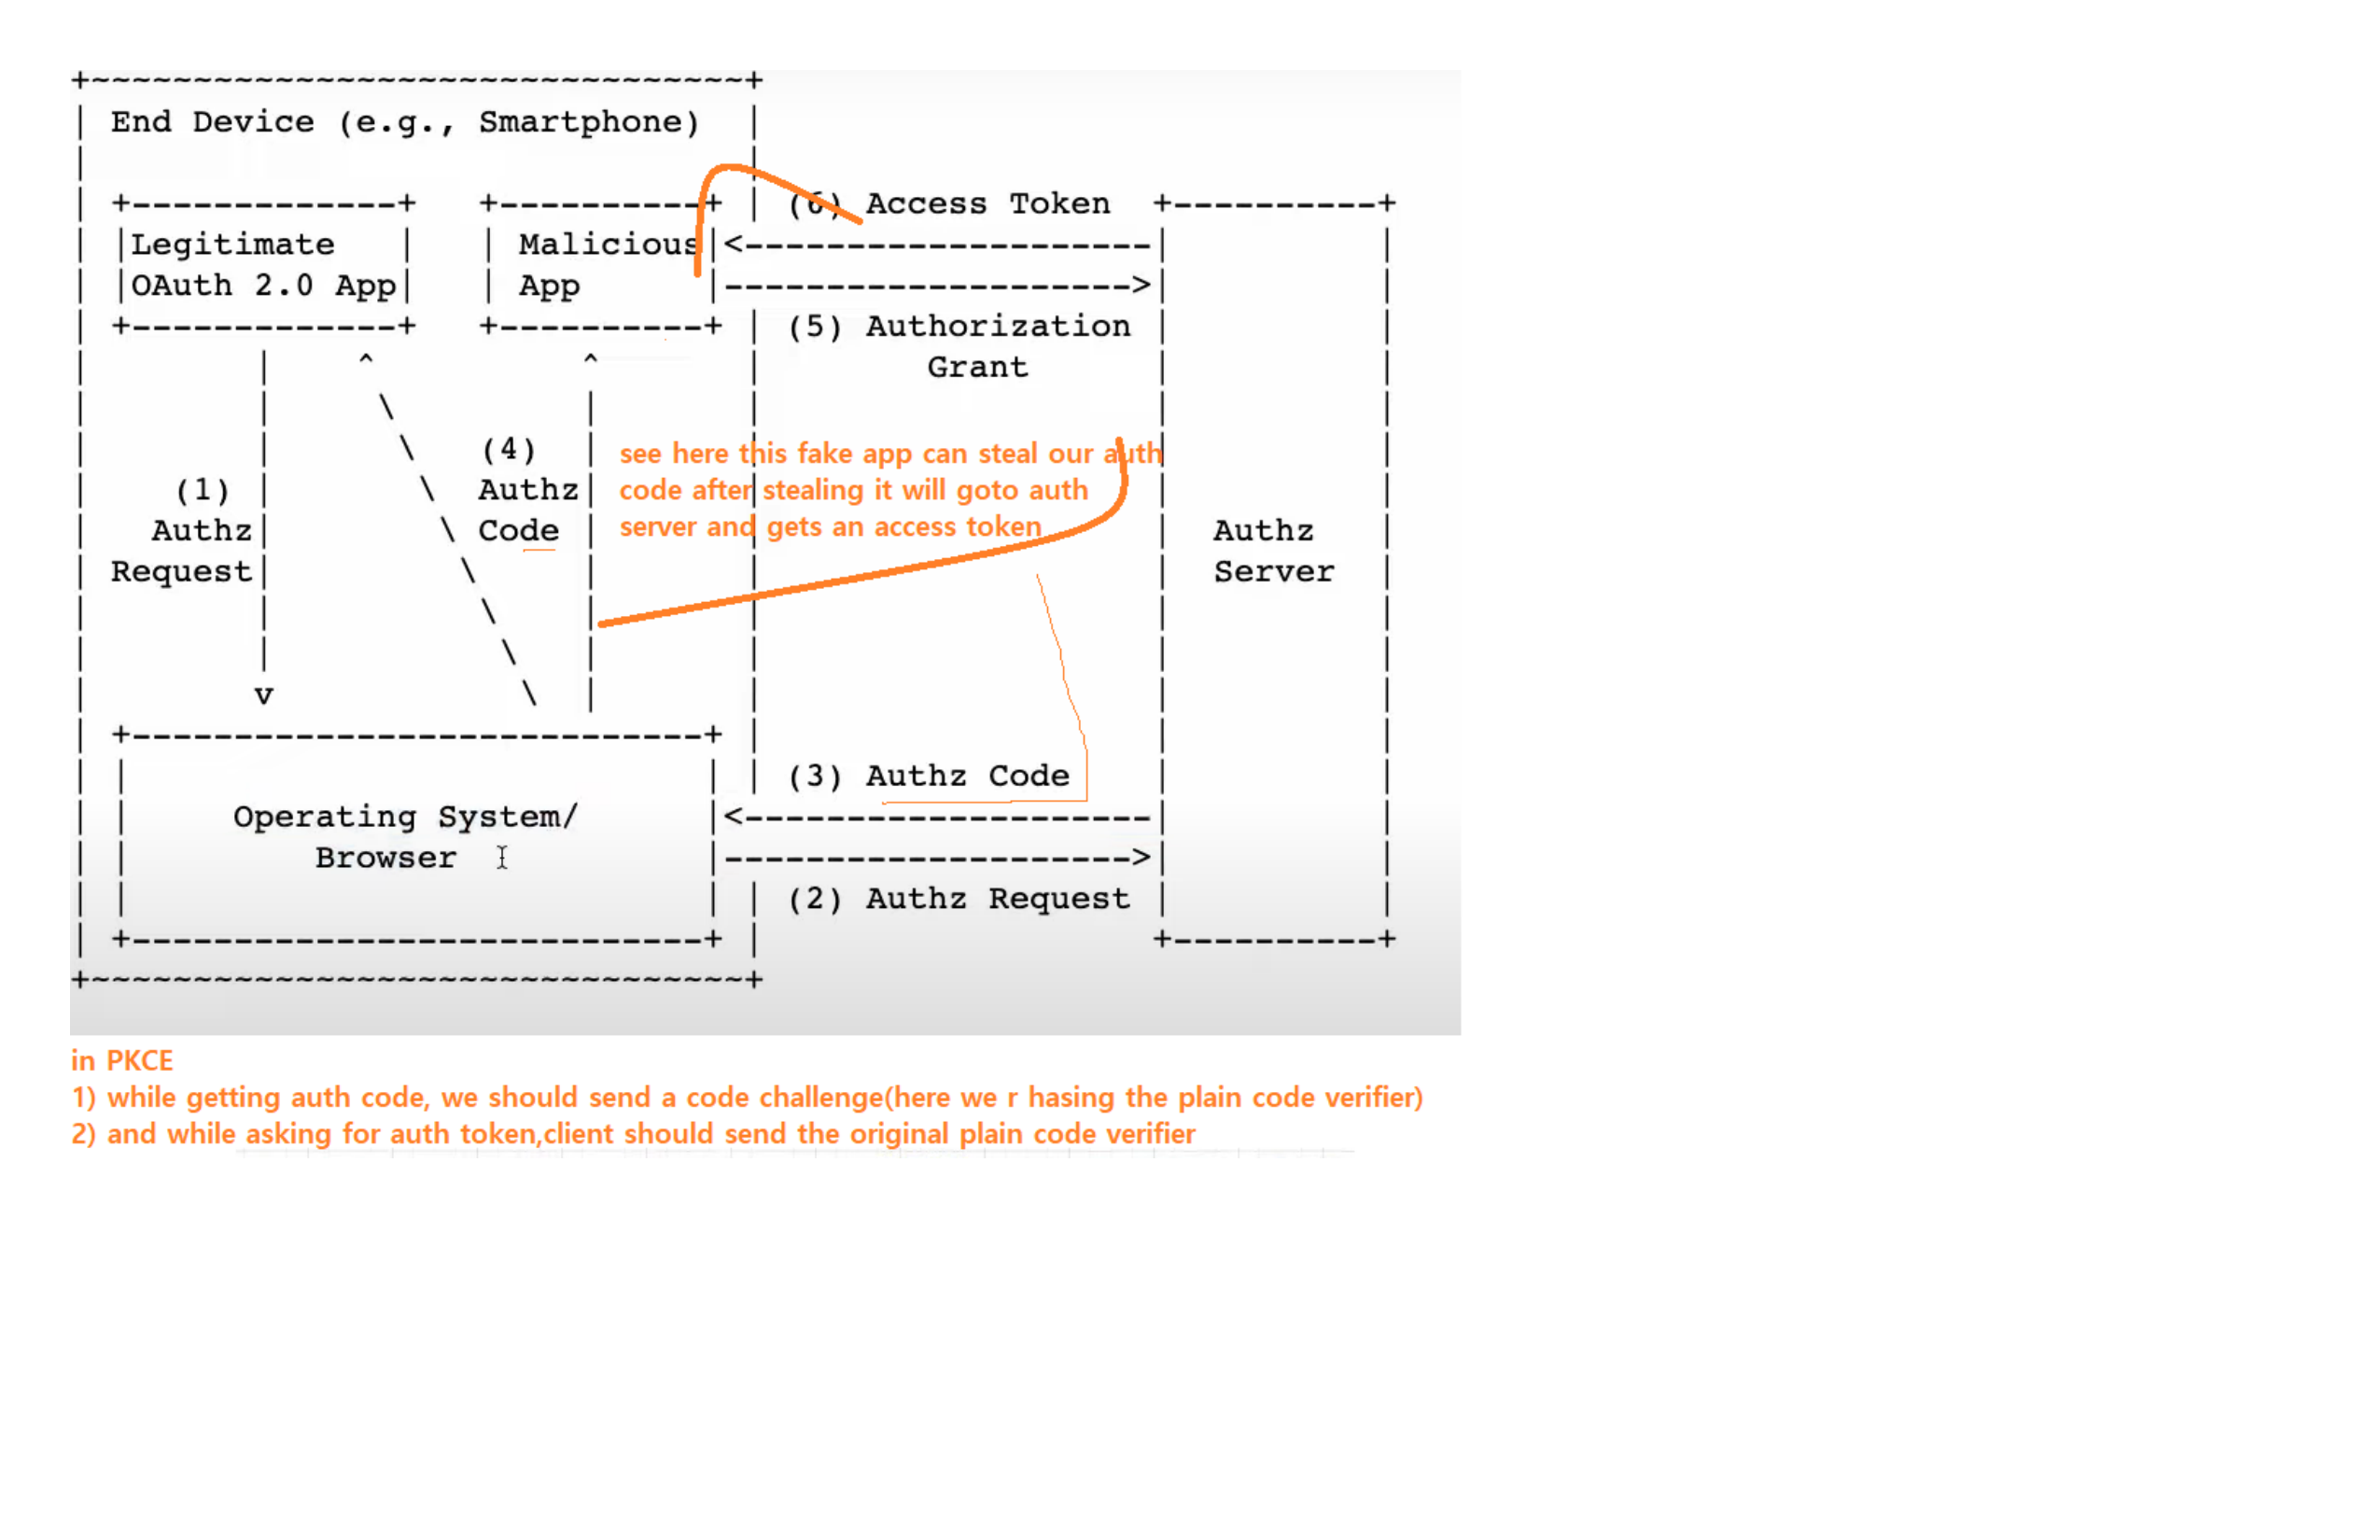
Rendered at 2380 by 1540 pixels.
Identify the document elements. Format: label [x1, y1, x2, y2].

picture [70, 70, 1491, 1158]
